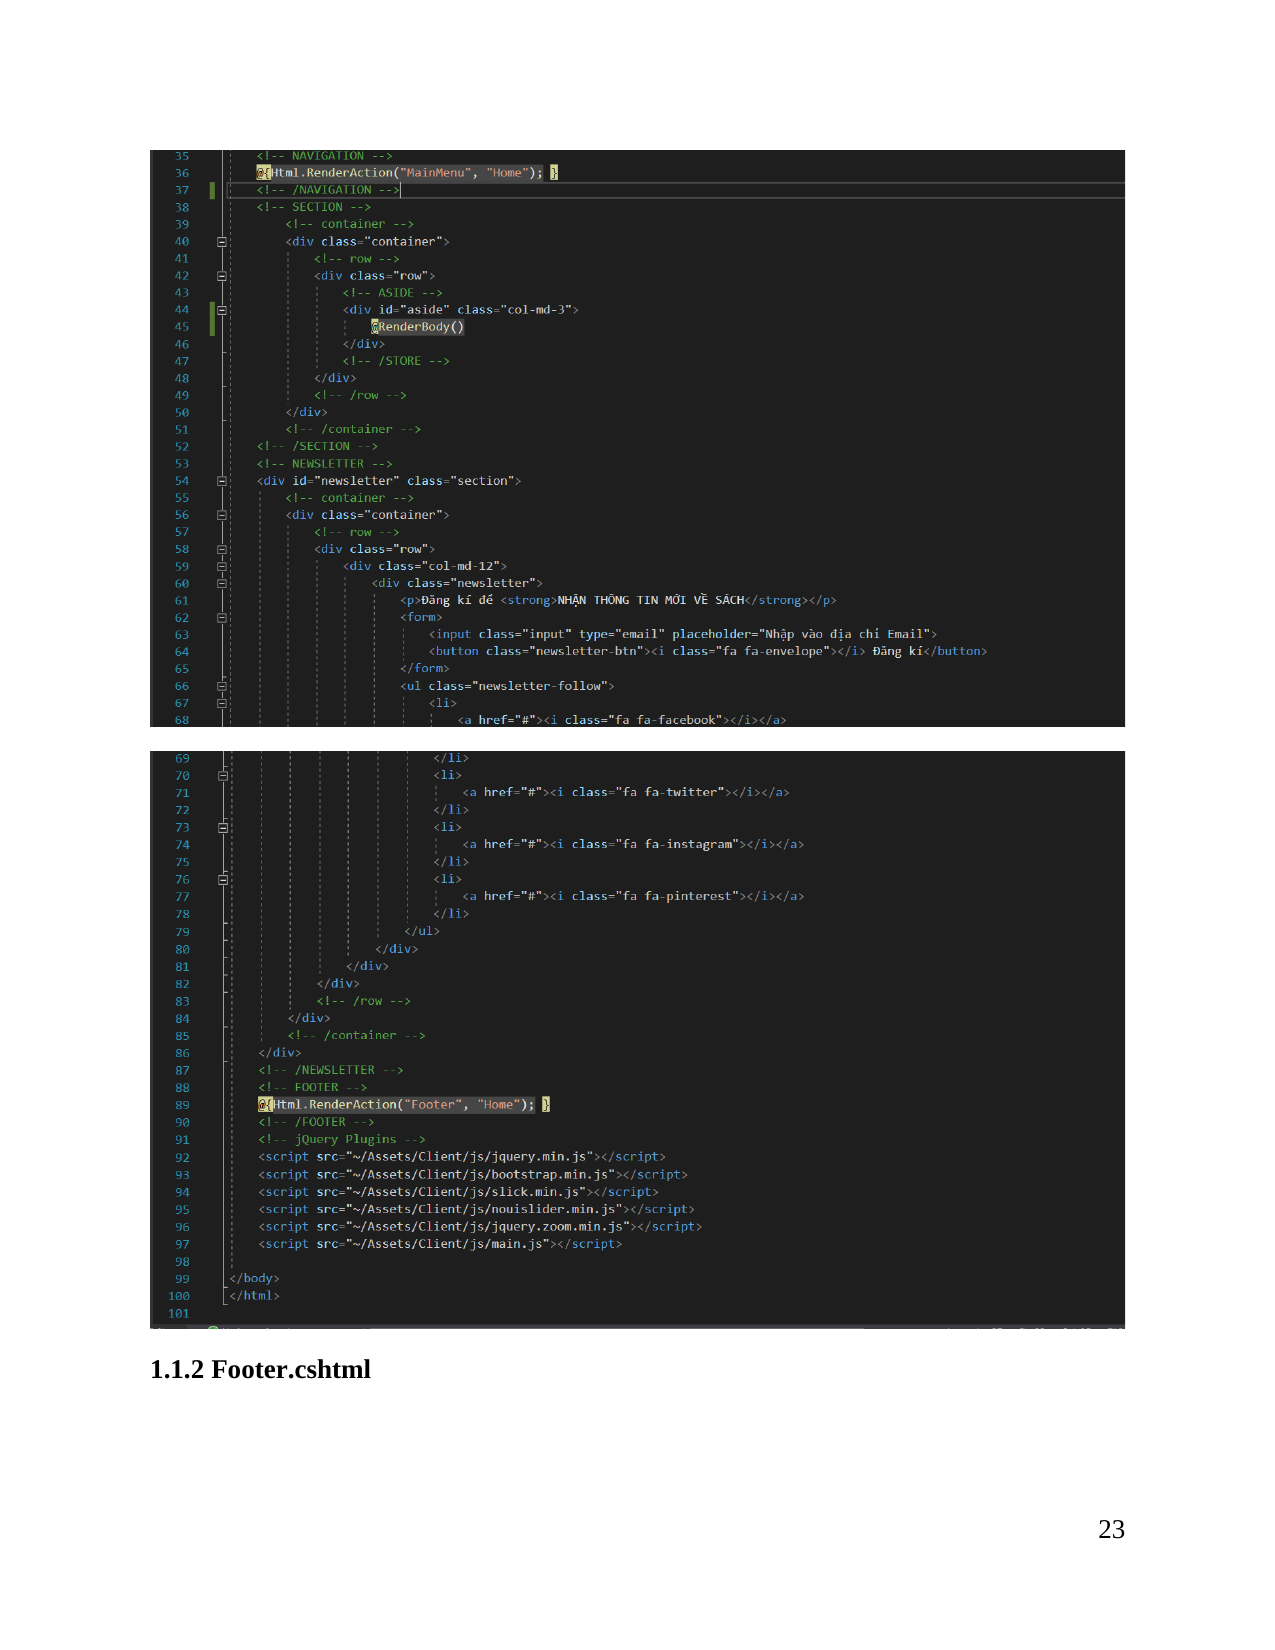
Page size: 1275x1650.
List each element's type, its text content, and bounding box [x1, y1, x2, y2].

picture [150, 751, 1125, 1329]
picture [150, 150, 1125, 727]
subtitle Footer.cshtml [150, 1353, 1125, 1385]
